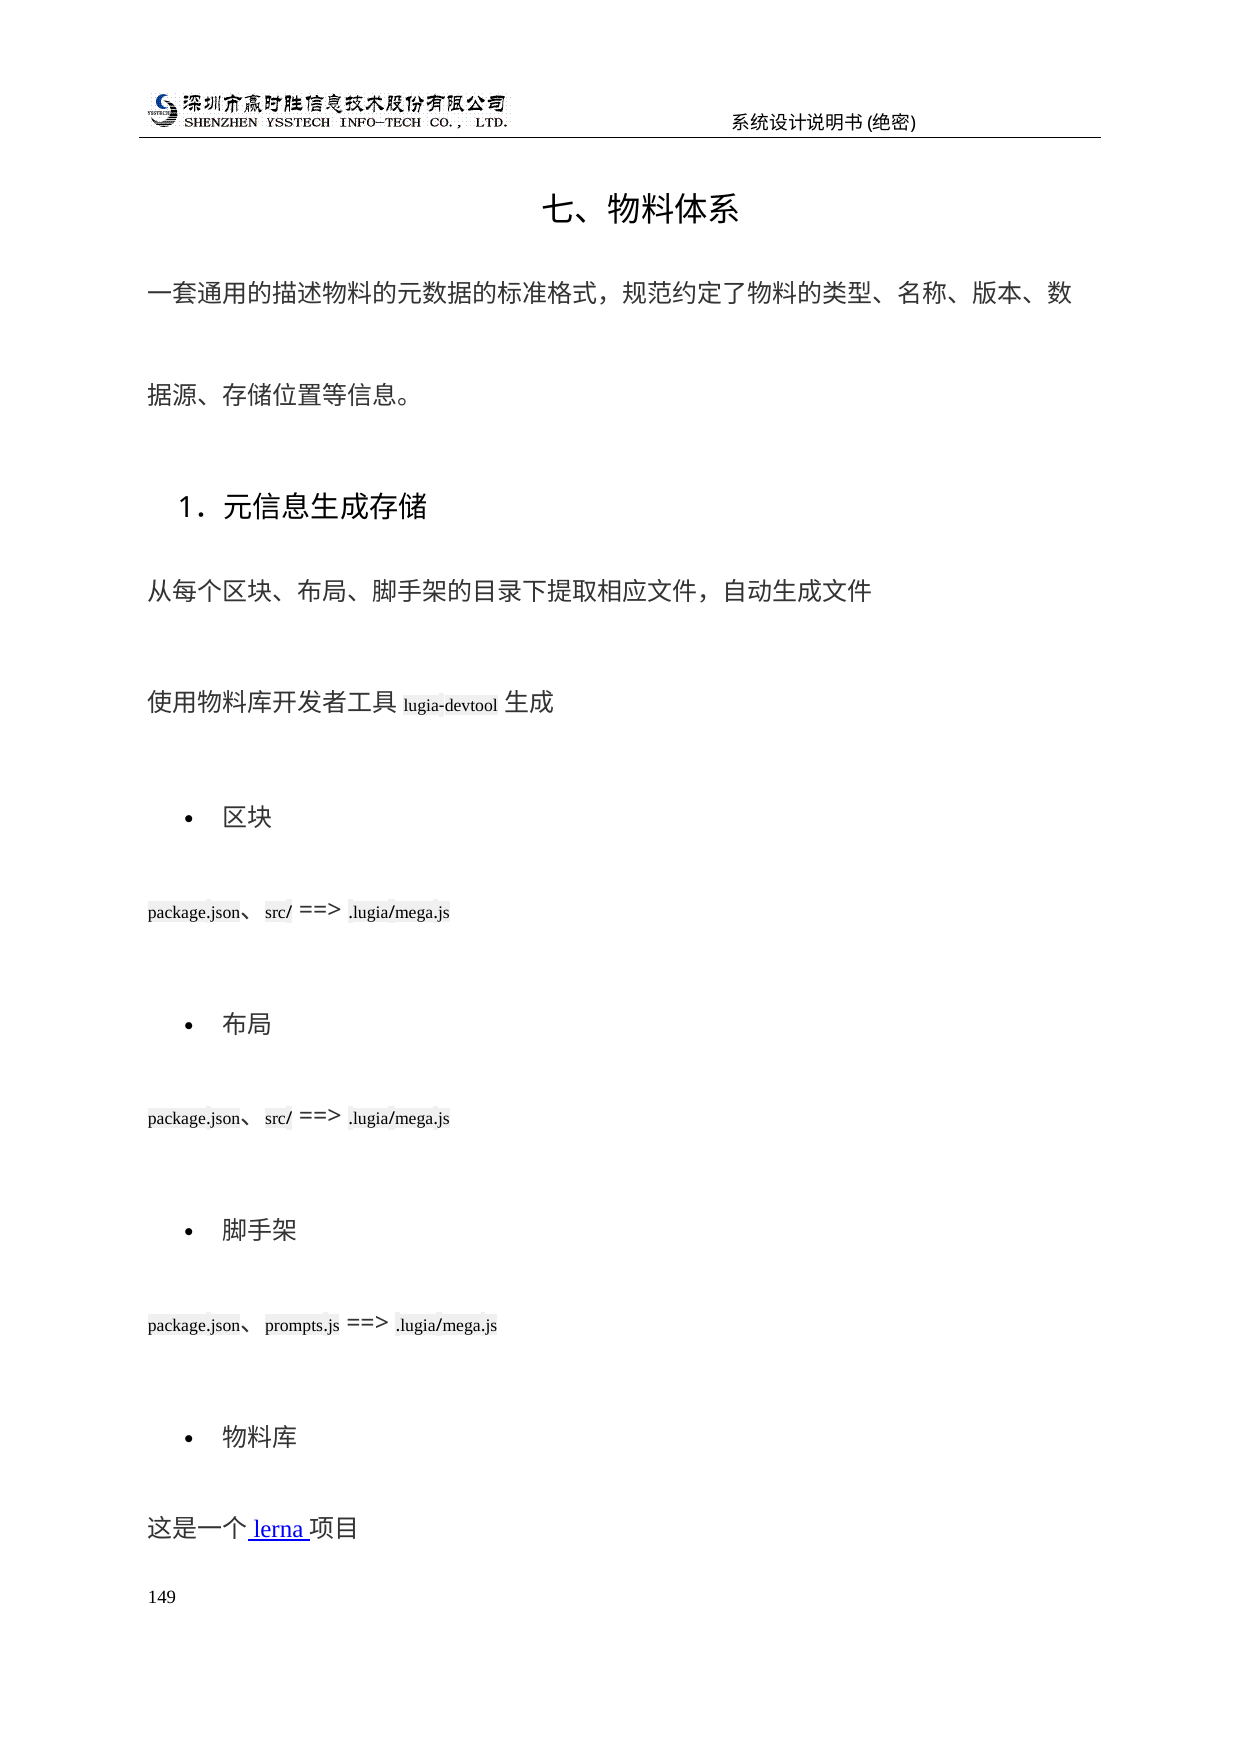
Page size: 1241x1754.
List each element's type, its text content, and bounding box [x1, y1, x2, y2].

text 一套通用的描述物料的元数据的标准格式，规范约定了物料的类型、名称、版本、数据源、存储位置等信息。 [148, 258, 1092, 428]
text 使用物料库开发者工具 lugia-devtool 生成 [148, 667, 1092, 735]
text package.json、src/ ==> .lugia/mega.js [148, 873, 1092, 941]
list 区块 [185, 782, 1092, 850]
text 这是一个 lerna 项目 [148, 1493, 1092, 1561]
text package.json、src/ ==> .lugia/mega.js [148, 1080, 1092, 1148]
list 物料库 [185, 1401, 1092, 1469]
list 布局 [185, 988, 1092, 1056]
subtitle 物料体系 [148, 173, 1092, 241]
picture [147, 90, 512, 129]
list 脚手架 [185, 1195, 1092, 1263]
text package.json、prompts.js ==> .lugia/mega.js [148, 1286, 1092, 1354]
subtitle 元信息生成存储 [136, 471, 1092, 539]
text 从每个区块、布局、脚手架的目录下提取相应文件，自动生成文件 [148, 556, 1092, 624]
